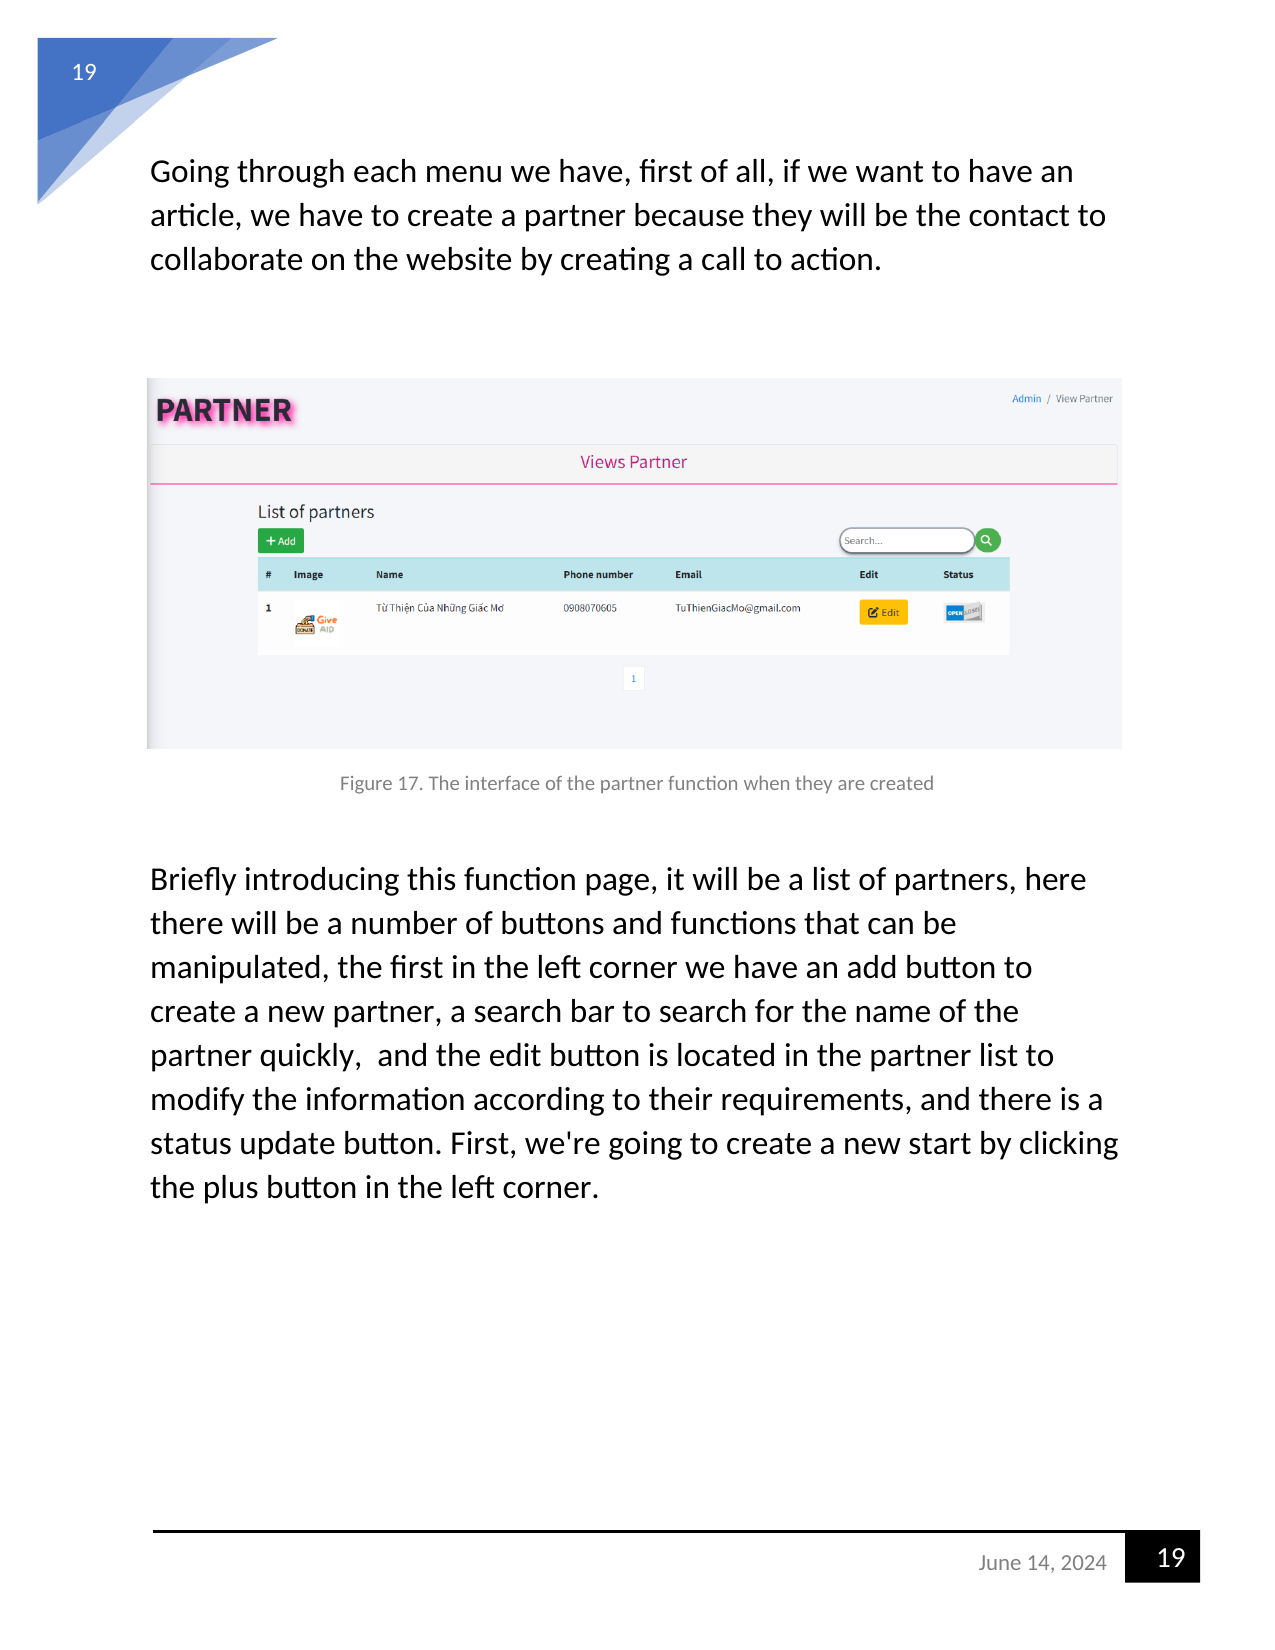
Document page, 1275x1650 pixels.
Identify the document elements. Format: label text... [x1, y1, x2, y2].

text Going through each menu we have, first of all, if we want to have an article, we have to create a partner because they will be the contact to collaborate on the website by creating a call to action. [150, 150, 1125, 279]
picture [146, 378, 1122, 749]
picture [37, 37, 279, 206]
text Briefly introducing this function page, it will be a list of partners, here there will be a number of buttons and functions that can be manipulated, the first in the left corner we have an add button to create a new partner, a search bar to search for the name of the partner quickly, and the edit button is located in the partner list to modify the information according to their requirements, and there is a status update button. First, we're going to create a new start by clicking the plus button in the left corner. [150, 858, 1125, 1207]
